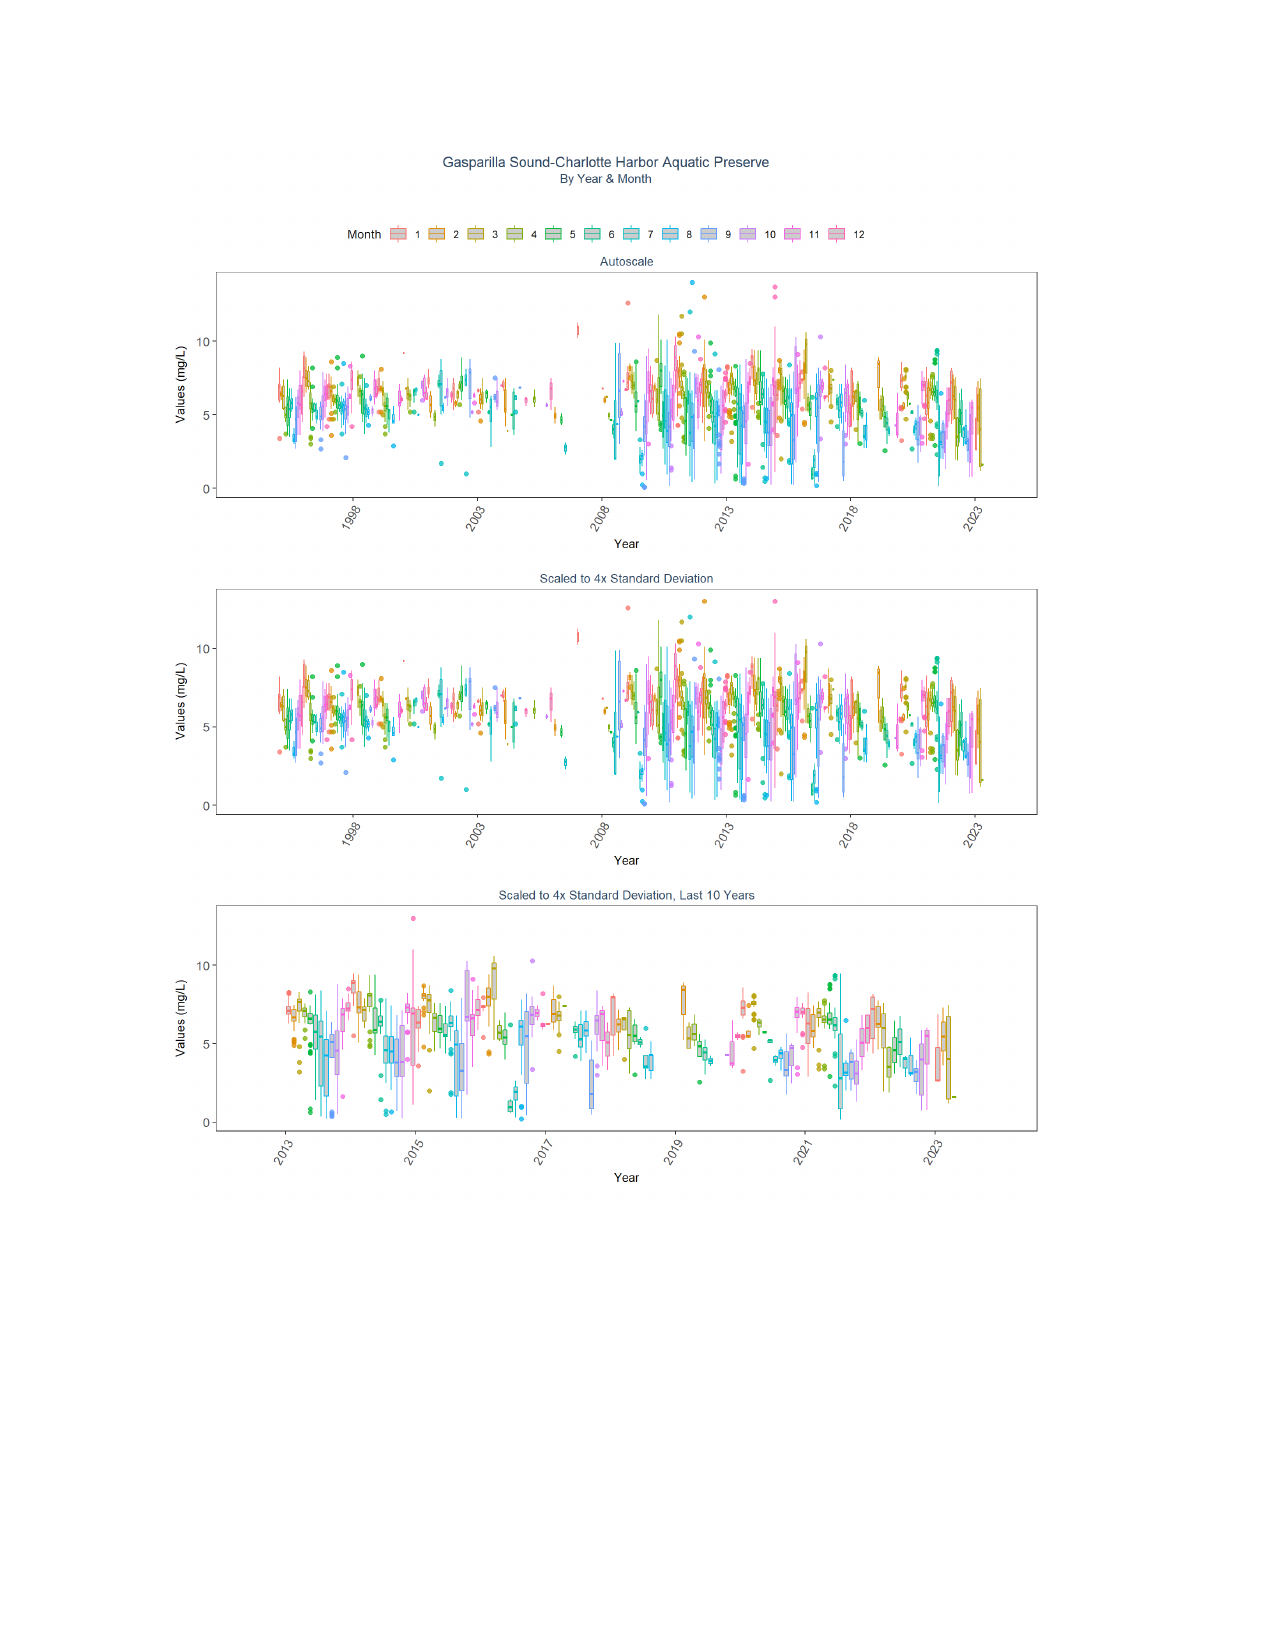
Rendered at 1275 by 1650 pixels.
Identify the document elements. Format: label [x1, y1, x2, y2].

picture [168, 150, 1044, 1200]
